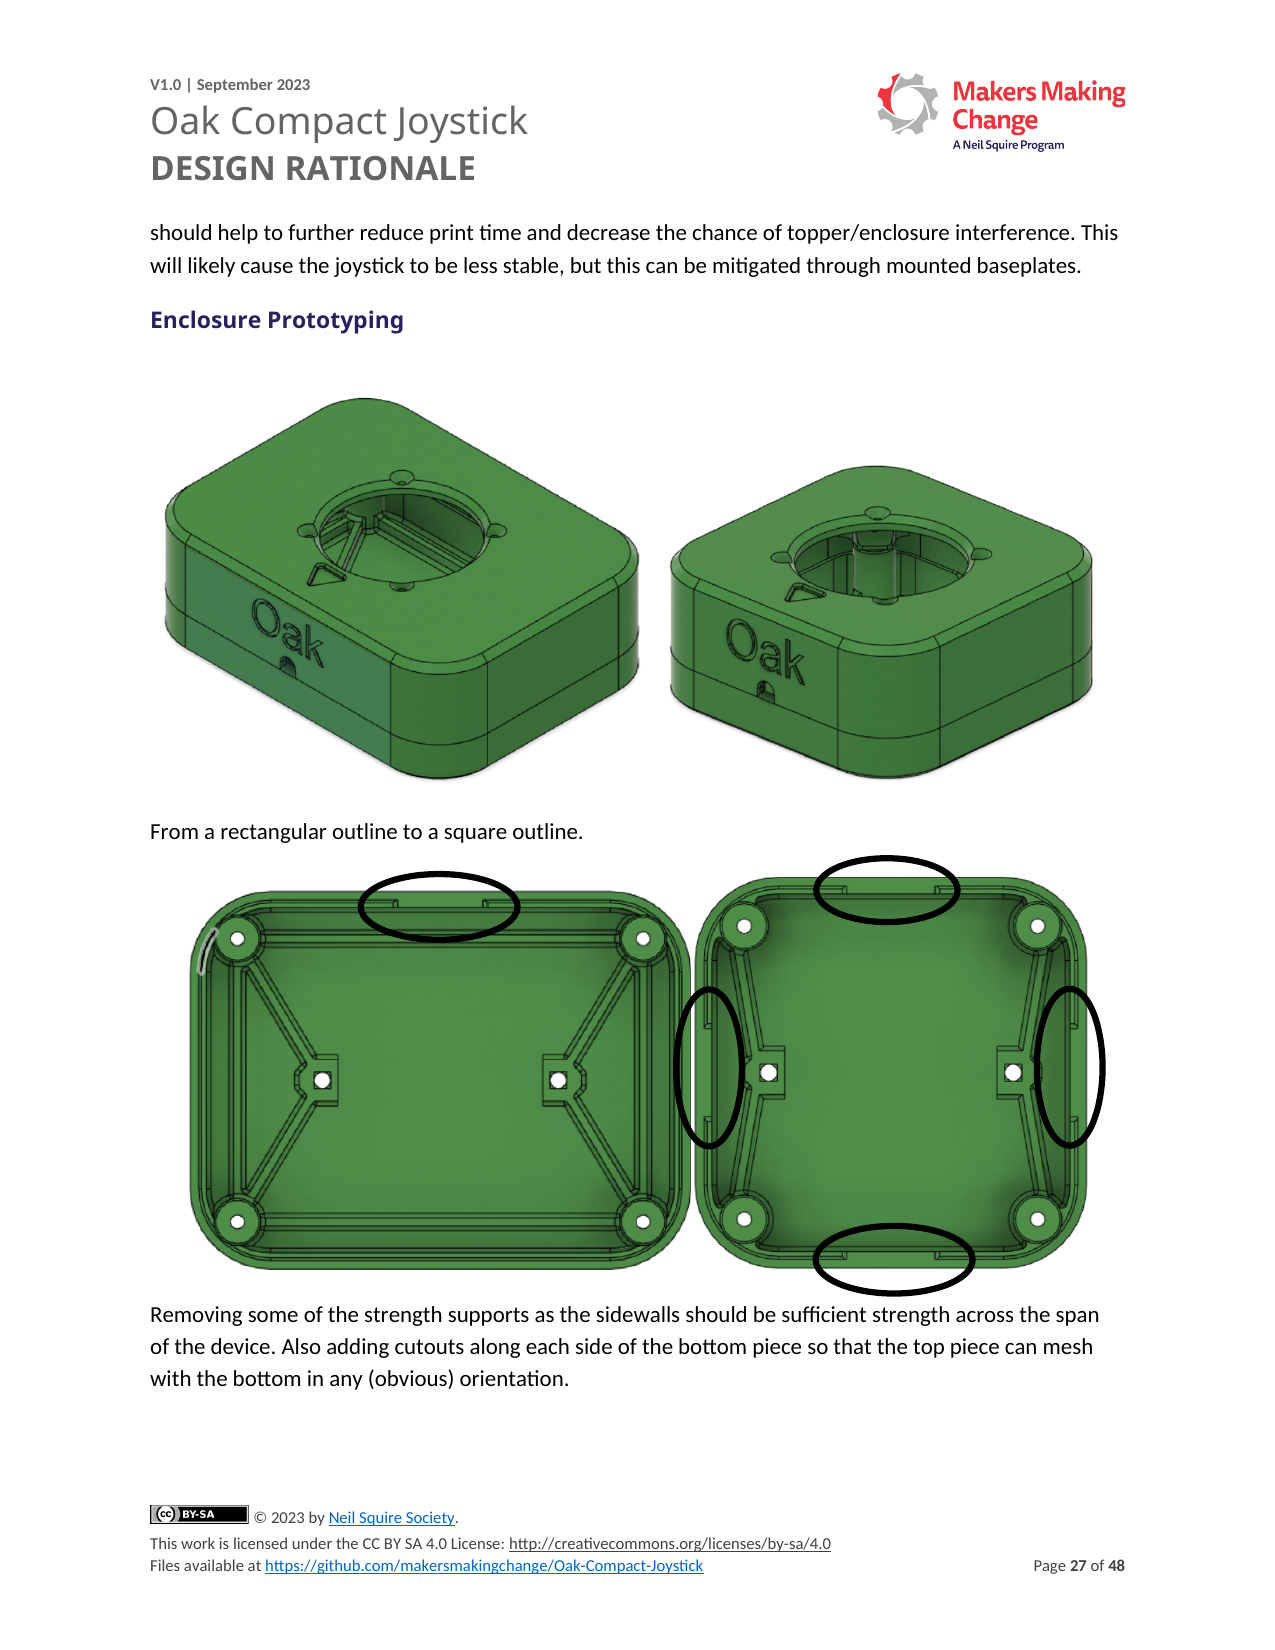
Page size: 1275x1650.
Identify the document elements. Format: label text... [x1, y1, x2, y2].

picture [819, 1230, 969, 1276]
picture [364, 883, 514, 936]
subtitle Enclosure Prototyping [150, 304, 1125, 335]
picture [1041, 993, 1089, 1142]
text Removing some of the strength supports as the sidewalls should be sufficient strength across the span of the device. Also adding cutouts along each side of the bottom piece so that the top piece can mesh with the bottom in any (obvious) orientation. [150, 1300, 1125, 1393]
text From a rectangular outline to a square outline. [150, 817, 1125, 845]
picture [150, 1505, 249, 1524]
picture [820, 870, 954, 918]
picture [159, 339, 1116, 793]
picture [877, 73, 1125, 152]
picture [186, 870, 1089, 1276]
